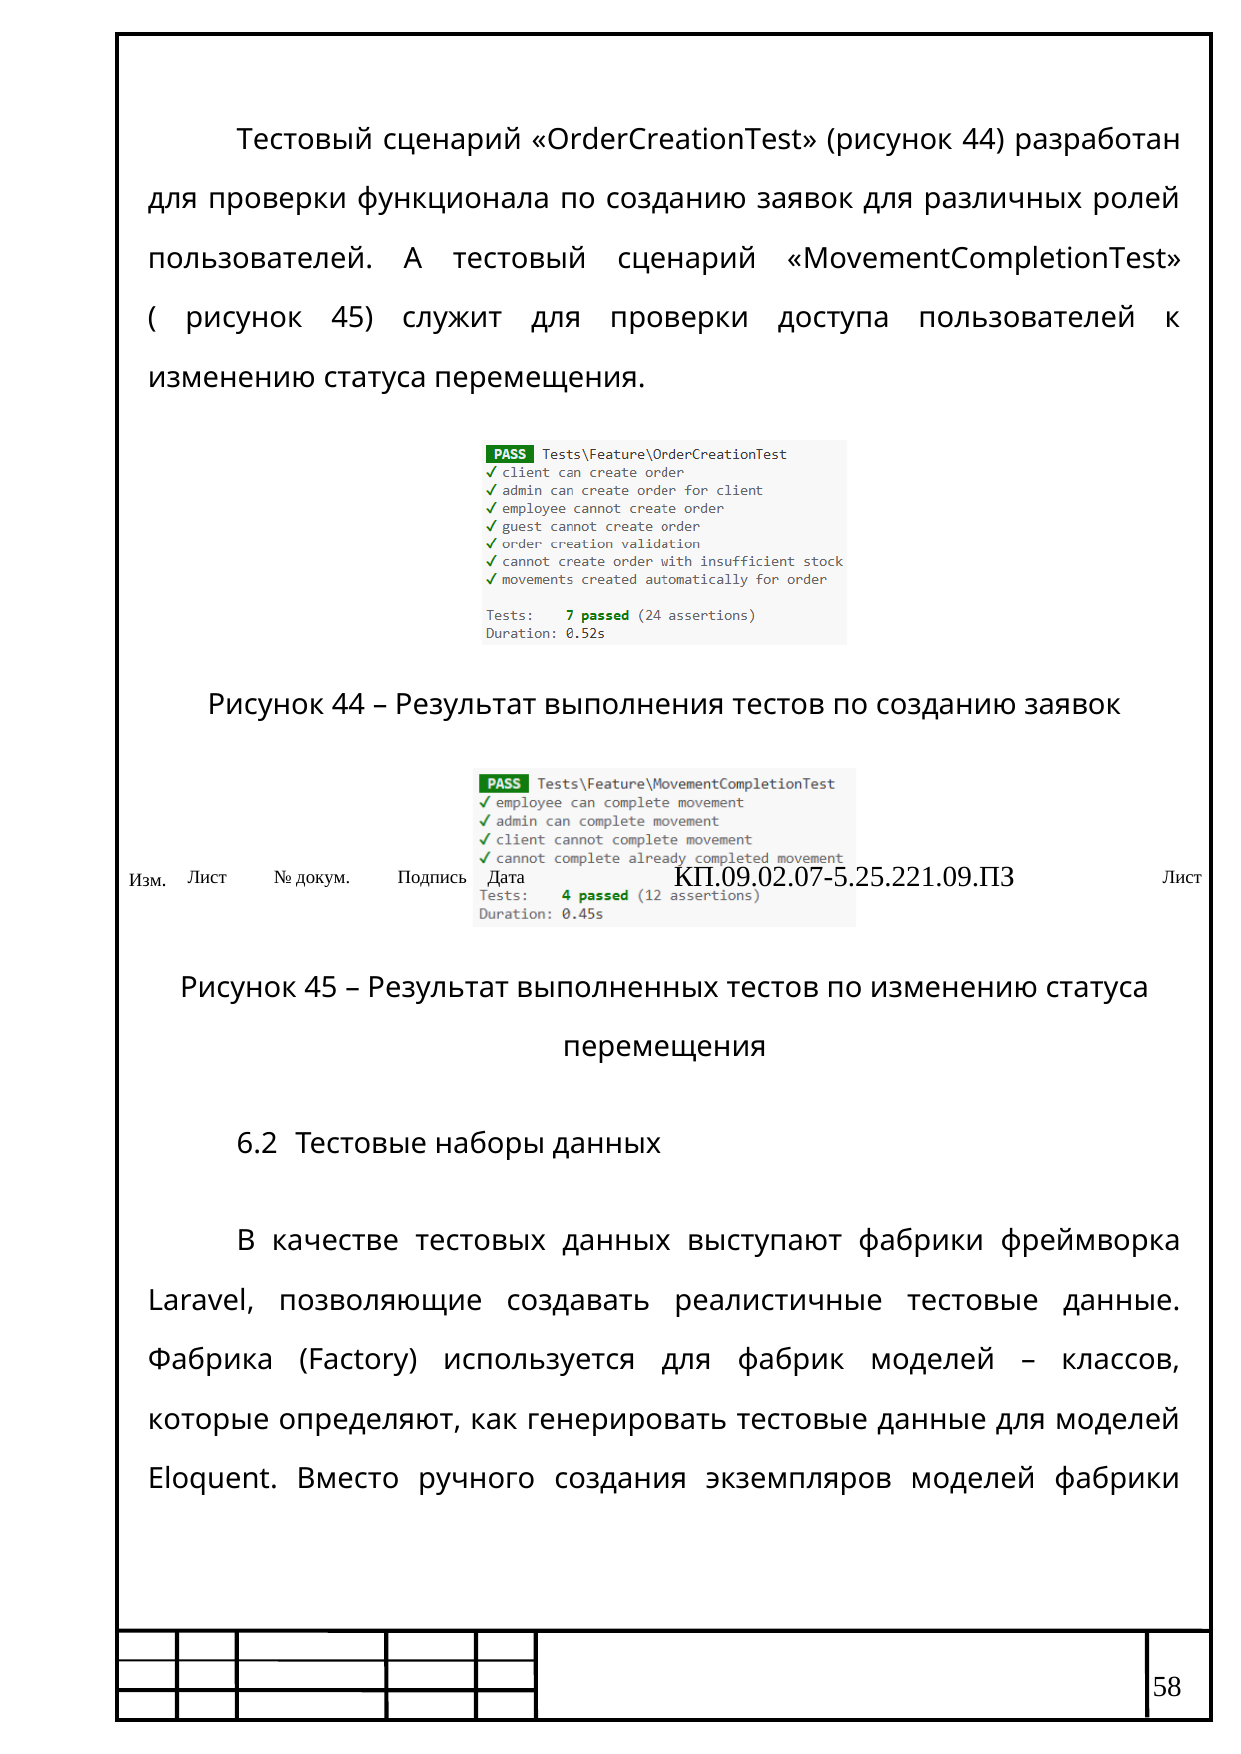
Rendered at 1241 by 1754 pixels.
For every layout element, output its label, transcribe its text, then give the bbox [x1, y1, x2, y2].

picture [481, 440, 848, 645]
list Тестовые наборы данных [148, 1123, 1181, 1162]
text Рисунок 44 – Результат выполнения тестов по созданию заявок [148, 684, 1181, 723]
picture [472, 768, 857, 927]
text Тестовый сценарий «OrderCreationTest» (рисунок 44) разработан для проверки функционала по созданию заявок для различных ролей пользователей. А тестовый сценарий «MovementCompletionTest» ( рисунок 45) служит для проверки доступа пользователей к изменению статуса перемещения. [148, 118, 1181, 396]
text Рисунок 45 – Результат выполненных тестов по изменению статуса перемещения [148, 966, 1181, 1065]
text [148, 1219, 1181, 1497]
